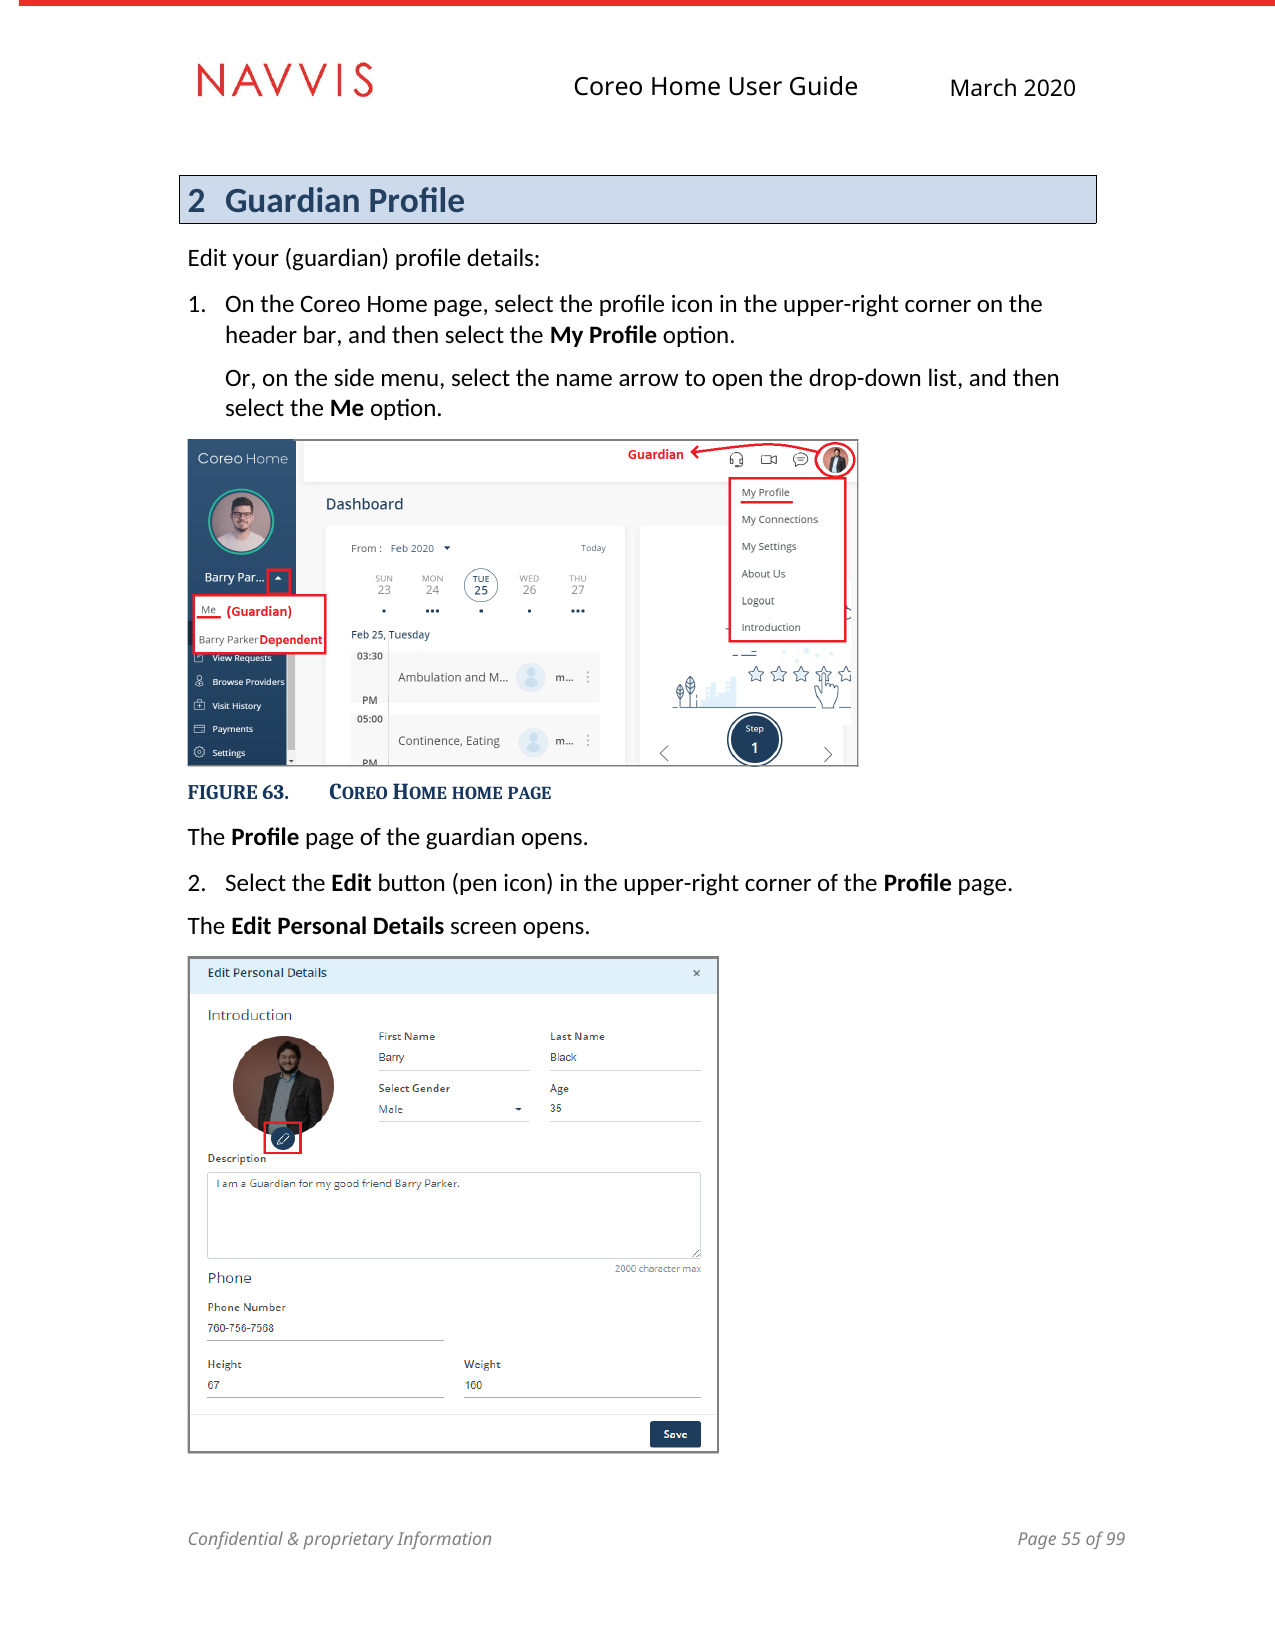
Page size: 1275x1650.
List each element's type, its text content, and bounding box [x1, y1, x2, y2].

text The Edit Personal Details screen opens. [187, 911, 1087, 941]
subtitle Guardian Profile [180, 176, 1096, 223]
list Select the Edit button (pen icon) in the upper-right corner of the Profile page. [187, 867, 1087, 898]
list On the Coreo Home page, select the profile icon in the upper-right corner on the header bar, and then select the My Profile option. [187, 288, 1087, 349]
picture [187, 439, 859, 767]
text Or, on the side menu, select the name arrow to open the drop-down list, and then select the Me option. [225, 362, 1087, 423]
text Coreo Home home page [187, 779, 1087, 805]
picture [187, 956, 719, 1454]
text The Profile page of the guardian opens. [187, 821, 1087, 852]
picture [187, 55, 383, 104]
text Edit your (guardian) profile details: [187, 242, 1087, 273]
